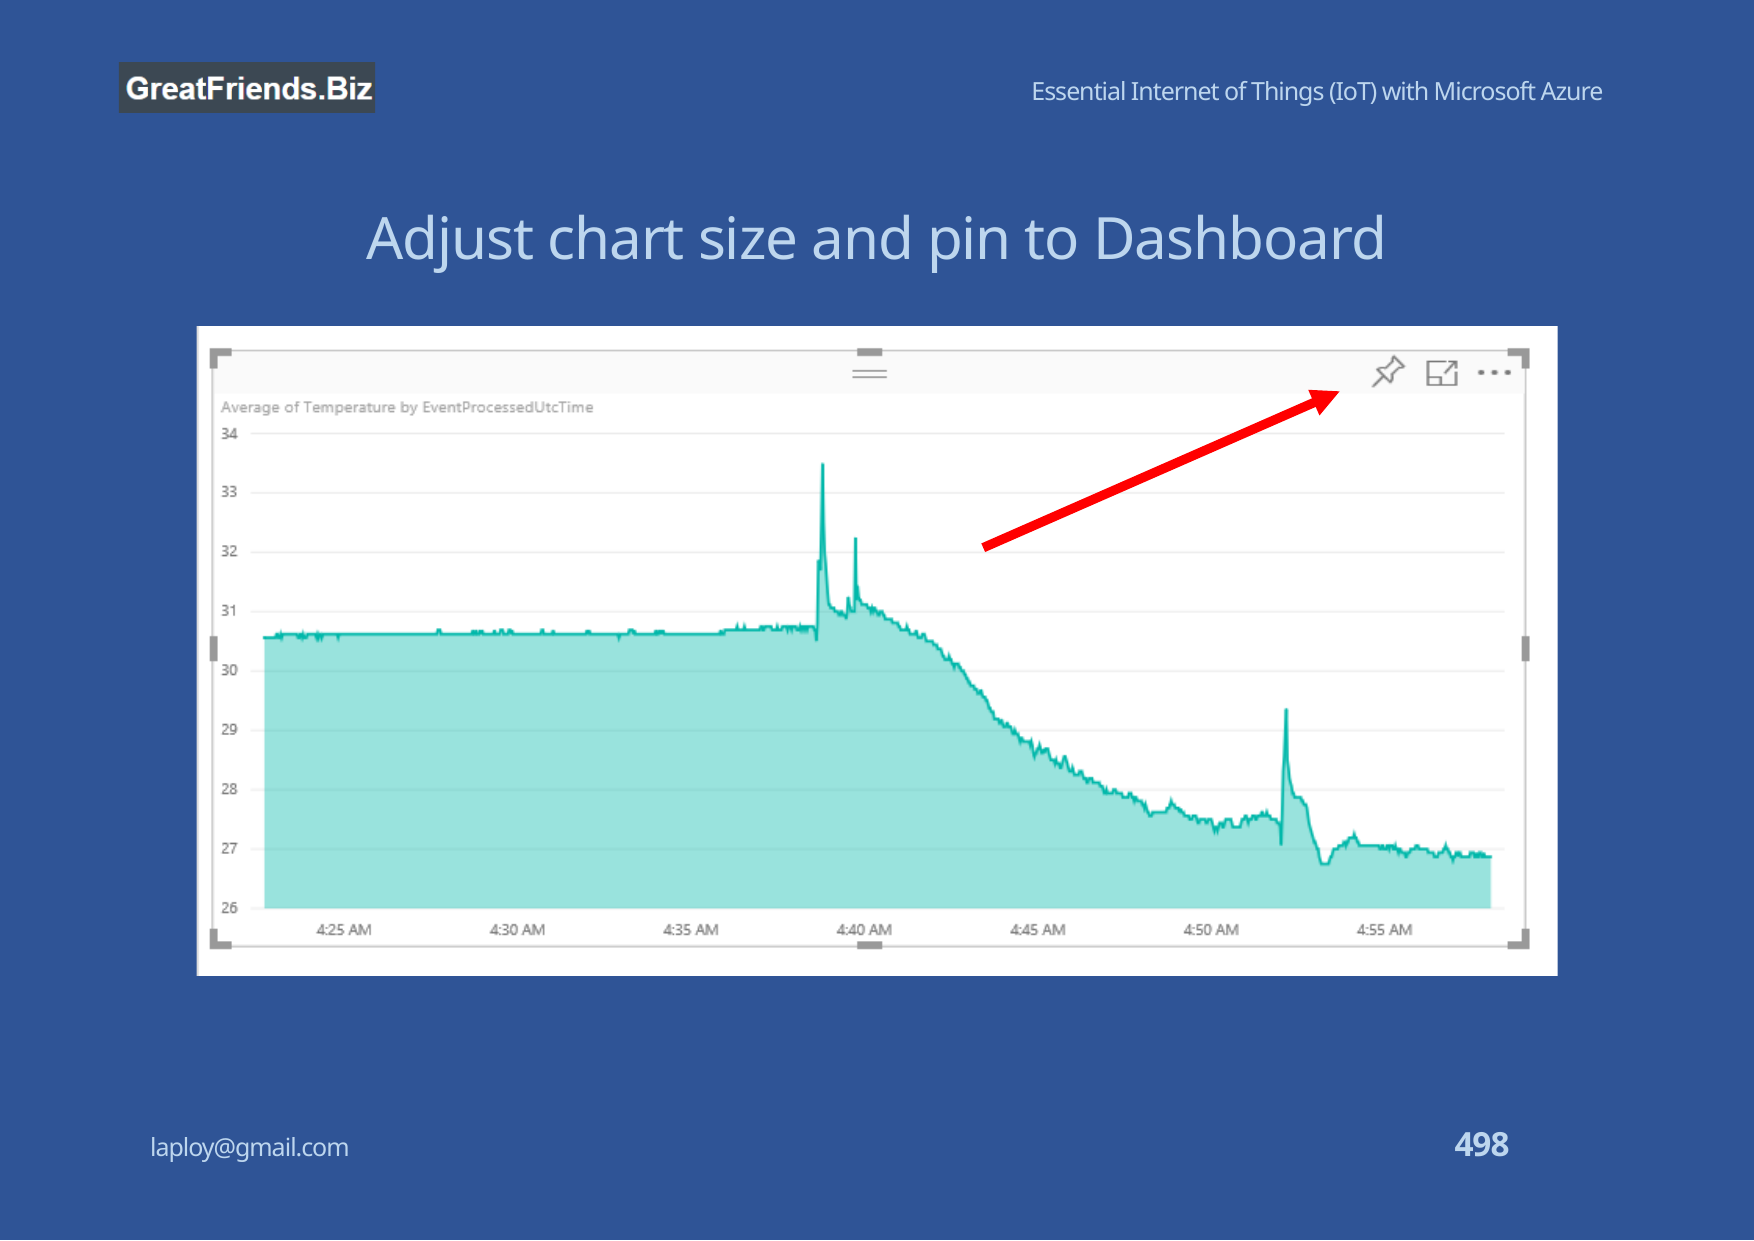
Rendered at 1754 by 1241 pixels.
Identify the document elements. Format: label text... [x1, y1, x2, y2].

picture [196, 326, 1558, 976]
title Adjust chart size and pin to Dashboard [150, 197, 1604, 276]
picture [118, 62, 375, 113]
